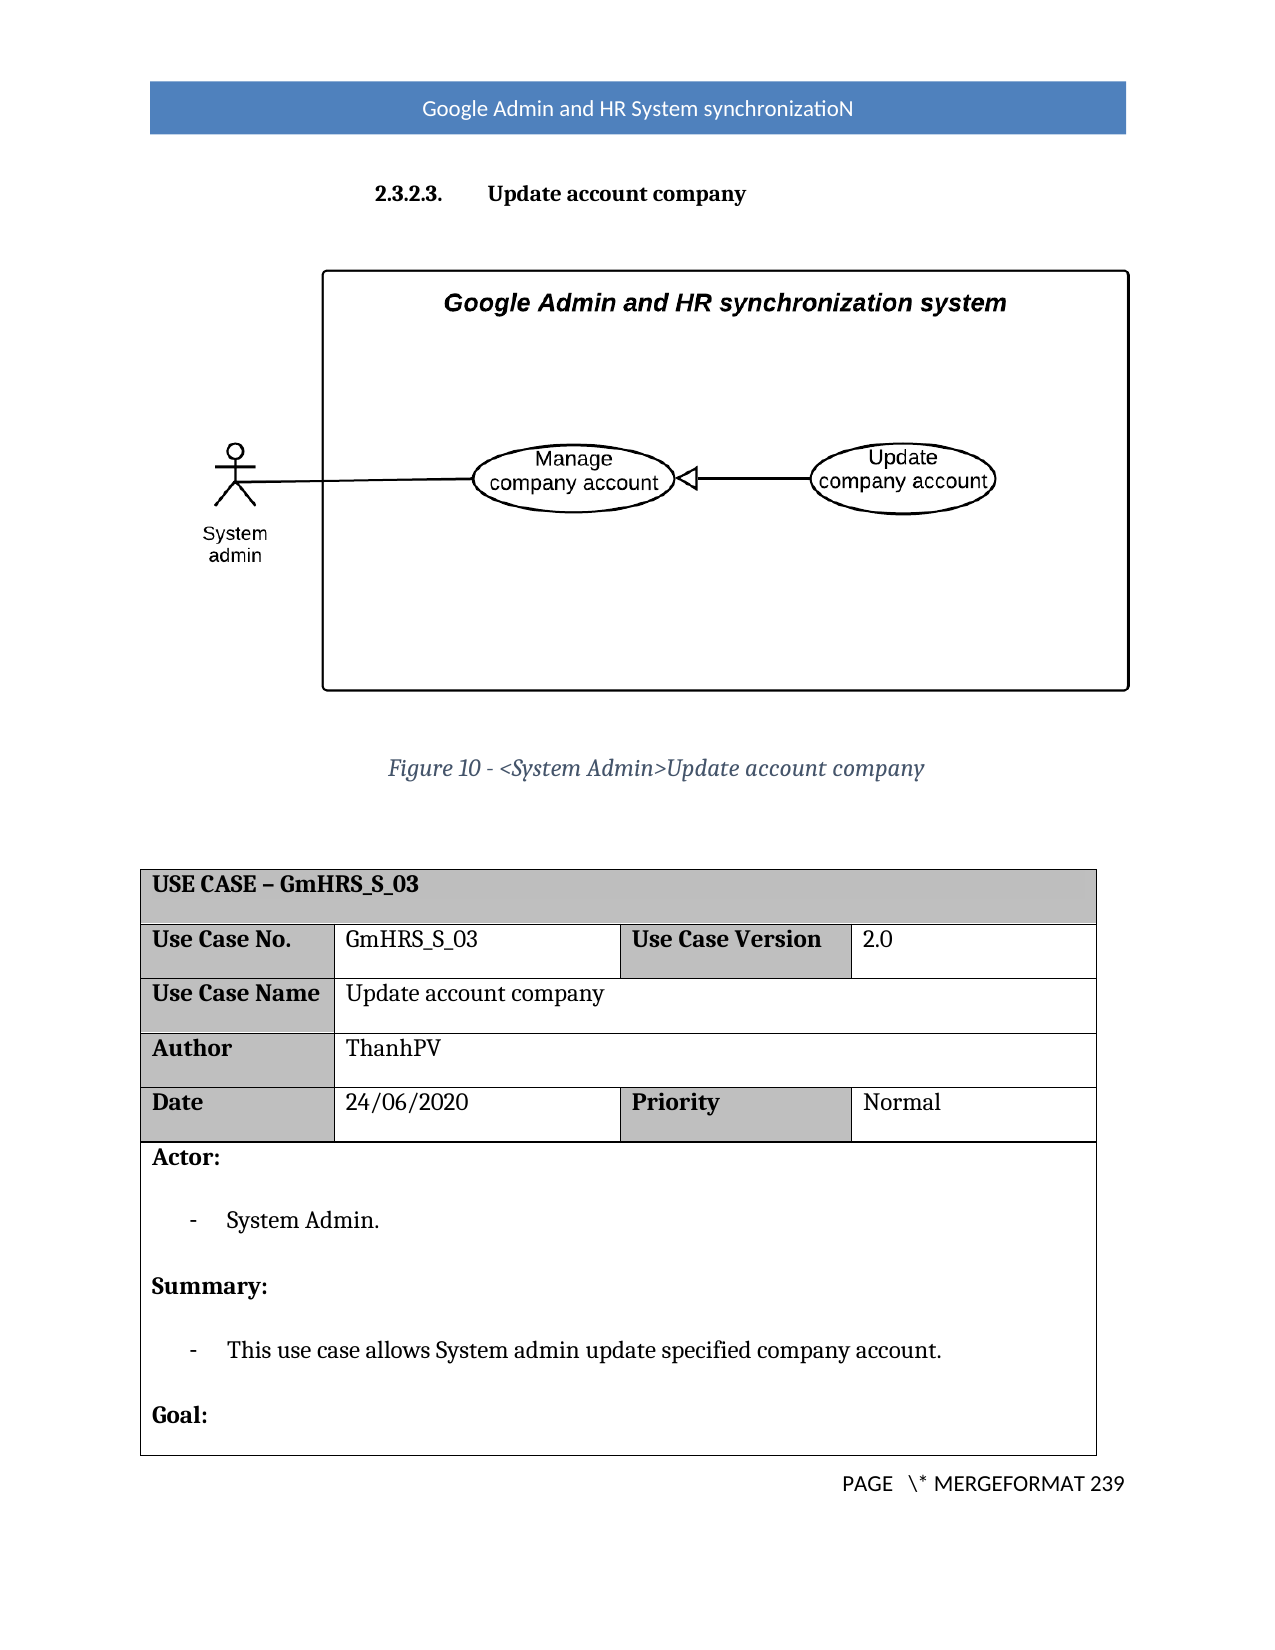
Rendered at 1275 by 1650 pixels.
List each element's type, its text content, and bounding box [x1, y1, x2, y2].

table_cell Use Case Version [621, 925, 851, 978]
table_cell Use Case No. [141, 925, 334, 978]
table_cell Priority [621, 1088, 851, 1141]
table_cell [141, 1143, 1096, 1455]
picture [187, 240, 1163, 721]
table_cell Author [141, 1034, 334, 1087]
table_cell Date [141, 1088, 334, 1141]
table_cell GmHRS_S_03 [335, 925, 620, 978]
table_cell Normal [852, 1088, 1096, 1141]
table_cell 2.0 [852, 925, 1096, 978]
text Figure 10 - <System Admin>Update account company [187, 754, 1125, 783]
subtitle Update account company [375, 181, 1125, 207]
table_cell ThanhPV [335, 1034, 1096, 1087]
table_cell Use Case Name [141, 979, 334, 1032]
table_header USE CASE – GmHRS_S_03 [141, 870, 1096, 923]
table_cell Update account company [335, 979, 1096, 1032]
table_cell 24/06/2020 [335, 1088, 620, 1141]
